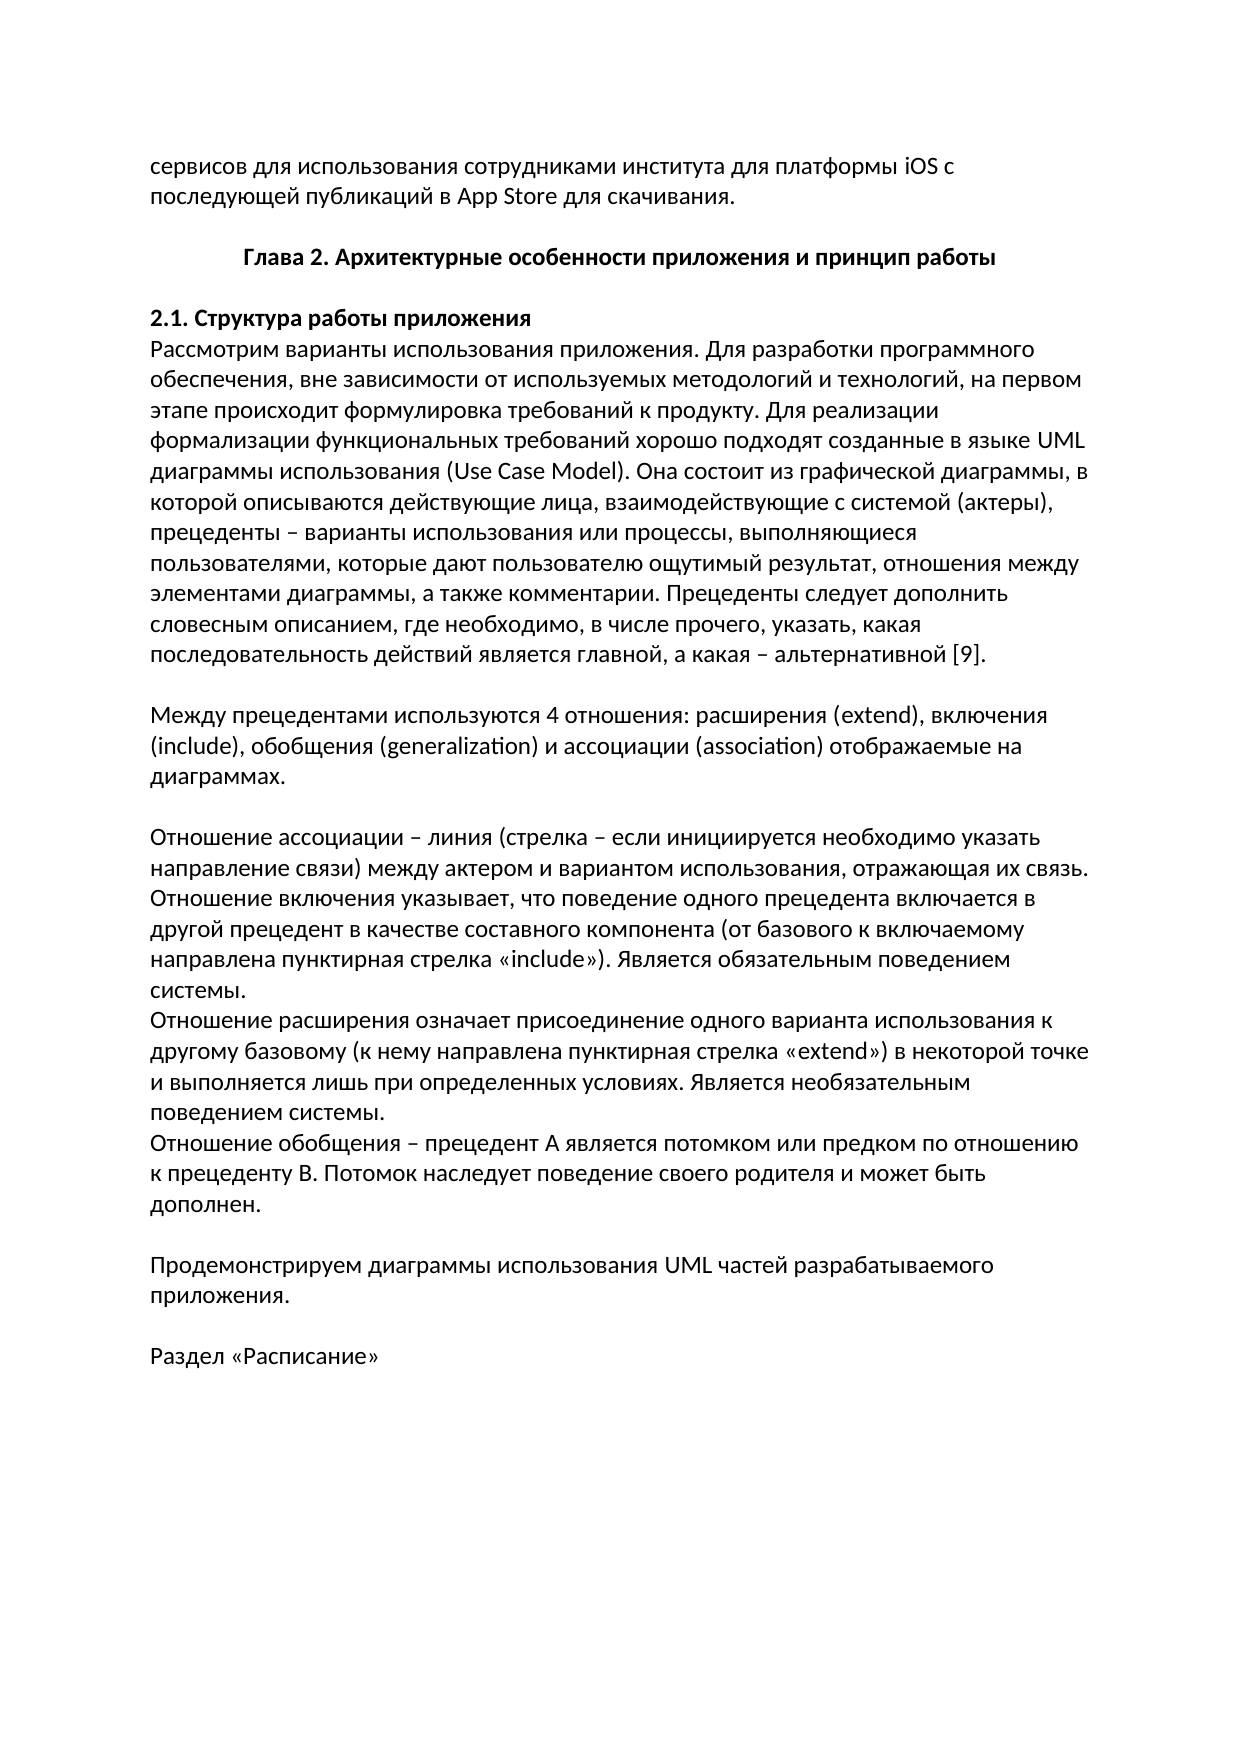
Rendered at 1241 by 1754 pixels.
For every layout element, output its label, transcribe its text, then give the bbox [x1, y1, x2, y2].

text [150, 150, 1090, 211]
text 2.1. Структура работы приложения [150, 303, 1090, 333]
text Глава 2. Архитектурные особенности приложения и принцип работы [150, 242, 1090, 272]
text Отношение расширения означает присоединение одного варианта использования к другому базовому (к нему направлена пунктирная стрелка «extend») в некоторой точке и выполняется лишь при определенных условиях. Является необязательным поведением системы. [150, 1004, 1090, 1127]
text Раздел «Расписание» [150, 1340, 1090, 1371]
text Отношение обобщения – прецедент A является потомком или предком по отношению к прецеденту B. Потомок наследует поведение своего родителя и может быть дополнен. [150, 1127, 1090, 1218]
text Между прецедентами используются 4 отношения: расширения (extend), включения (include), обобщения (generalization) и ассоциации (association) отображаемые на диаграммах. [150, 699, 1090, 791]
text Отношение ассоциации – линия (стрелка – если инициируется необходимо указать направление связи) между актером и вариантом использования, отражающая их связь. [150, 821, 1090, 882]
text Продемонстрируем диаграммы использования UML частей разрабатываемого приложения. [150, 1249, 1090, 1310]
text Рассмотрим варианты использования приложения. Для разработки программного обеспечения, вне зависимости от используемых методологий и технологий, на первом этапе происходит формулировка требований к продукту. Для реализации формализации функциональных требований хорошо подходят созданные в языке UML диаграммы использования (Use Case Model). Она состоит из графической диаграммы, в которой описываются действующие лица, взаимодействующие с системой (актеры), прецеденты – варианты использования или процессы, выполняющиеся пользователями, которые дают пользователю ощутимый результат, отношения между элементами диаграммы, а также комментарии. Прецеденты следует дополнить словесным описанием, где необходимо, в числе прочего, указать, какая последовательность действий является главной, а какая – альтернативной [9]. [150, 333, 1090, 669]
text Отношение включения указывает, что поведение одного прецедента включается в другой прецедент в качестве составного компонента (от базового к включаемому направлена пунктирная стрелка «include»). Является обязательным поведением системы. [150, 882, 1090, 1004]
